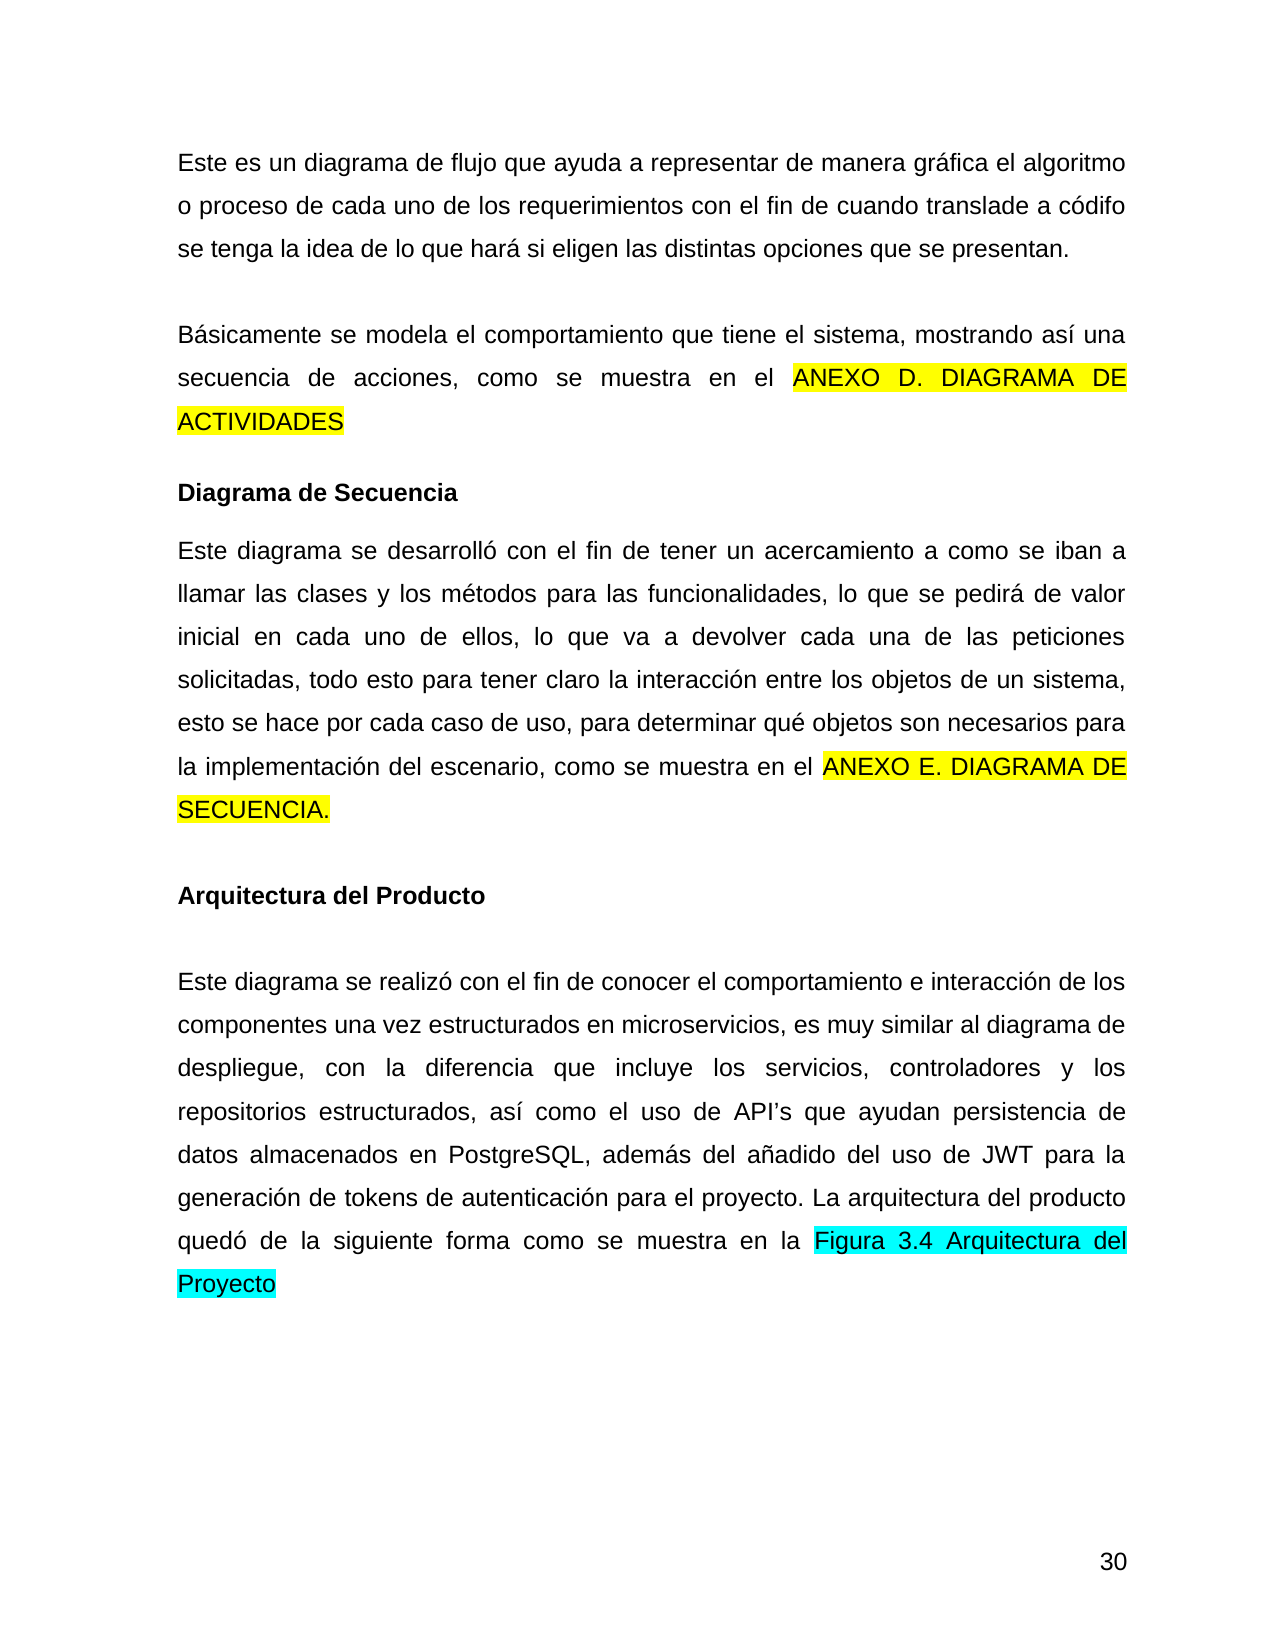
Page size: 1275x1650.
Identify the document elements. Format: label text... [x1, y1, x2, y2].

text Diagrama de Secuencia [177, 478, 1127, 507]
text Arquitectura del Producto [177, 881, 1127, 909]
text Este es un diagrama de flujo que ayuda a representar de manera gráfica el algoritmo o proceso de cada uno de los requerimientos con el fin de cuando translade a códifo se tenga la idea de lo que hará si eligen las distintas opciones que se presentan. [177, 148, 1127, 263]
text Básicamente se modela el comportamiento que tiene el sistema, mostrando así una secuencia de acciones, como se muestra en el ANEXO D. DIAGRAMA DE ACTIVIDADES [177, 320, 1127, 435]
text Este diagrama se desarrolló con el fin de tener un acercamiento a como se iban a llamar las clases y los métodos para las funcionalidades, lo que se pedirá de valor inicial en cada uno de ellos, lo que va a devolver cada una de las peticiones solicitadas, todo esto para tener claro la interacción entre los objetos de un sistema, esto se hace por cada caso de uso, para determinar qué objetos son necesarios para la implementación del escenario, como se muestra en el ANEXO E. DIAGRAMA DE SECUENCIA. [177, 536, 1127, 823]
text Este diagrama se realizó con el fin de conocer el comportamiento e interacción de los componentes una vez estructurados en microservicios, es muy similar al diagrama de despliegue, con la diferencia que incluye los servicios, controladores y los repositorios estructurados, así como el uso de API’s que ayudan persistencia de datos almacenados en PostgreSQL, además del añadido del uso de JWT para la generación de tokens de autenticación para el proyecto. La arquitectura del producto quedó de la siguiente forma como se muestra en la Figura 3.4 Arquitectura del Proyecto [177, 967, 1127, 1298]
